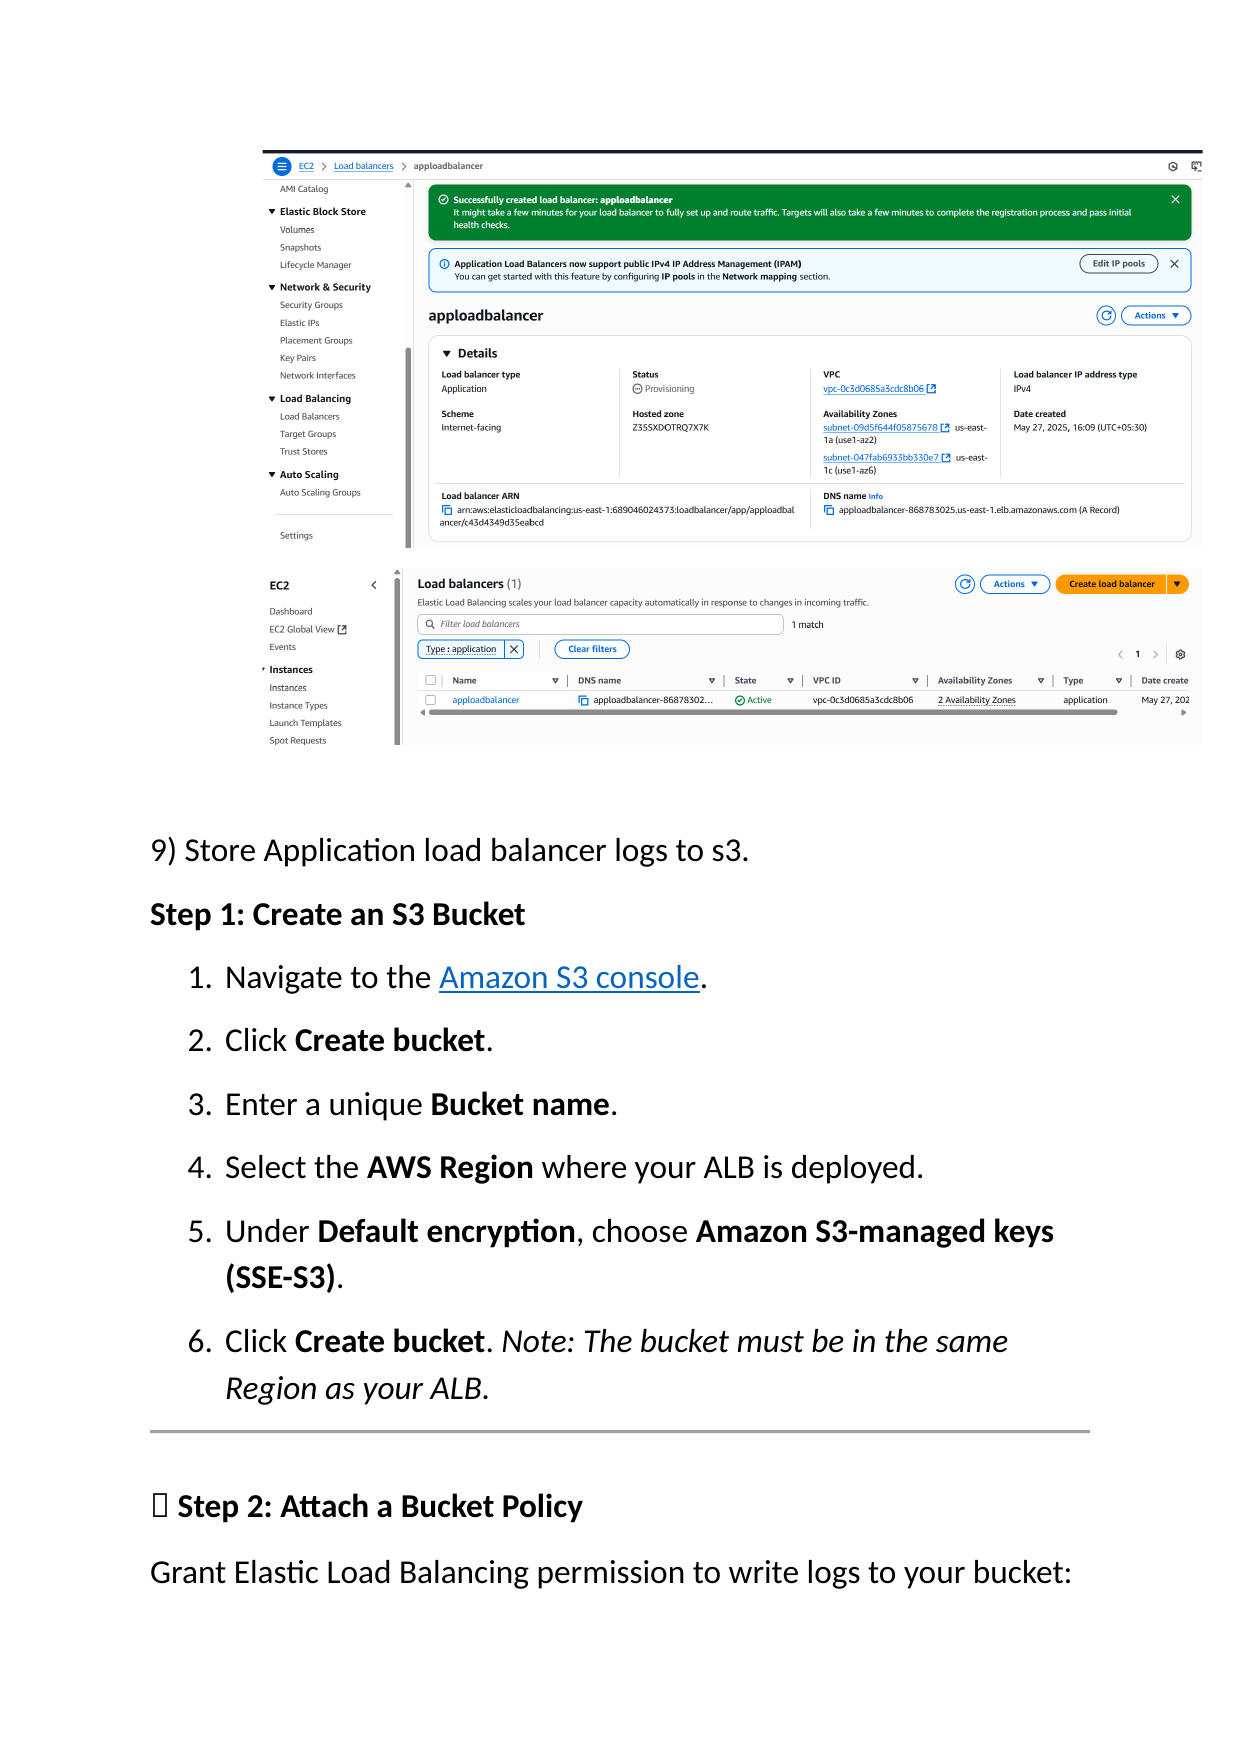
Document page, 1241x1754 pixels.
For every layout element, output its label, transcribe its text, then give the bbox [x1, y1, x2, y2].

picture [262, 568, 1203, 745]
text Grant Elastic Load Balancing permission to write logs to your bucket: [150, 1551, 1090, 1591]
list Under Default encryption, choose Amazon S3-managed keys (SSE-S3). [187, 1210, 1090, 1297]
list Select the AWS Region where your ALB is deployed. [187, 1146, 1090, 1187]
picture [262, 150, 1203, 548]
text ✅ Step 2: Attach a Bucket Policy [150, 1482, 1090, 1527]
list Click Create bucket. Note: The bucket must be in the same Region as your ALB. [187, 1320, 1090, 1407]
text 9) Store Application load balancer logs to s3. [150, 829, 1090, 870]
list Navigate to the Amazon S3 console. [187, 956, 1090, 997]
text Step 1: Create an S3 Bucket [150, 892, 1090, 933]
list Click Create bucket. [187, 1019, 1090, 1060]
list Enter a unique Bucket name. [187, 1083, 1090, 1123]
